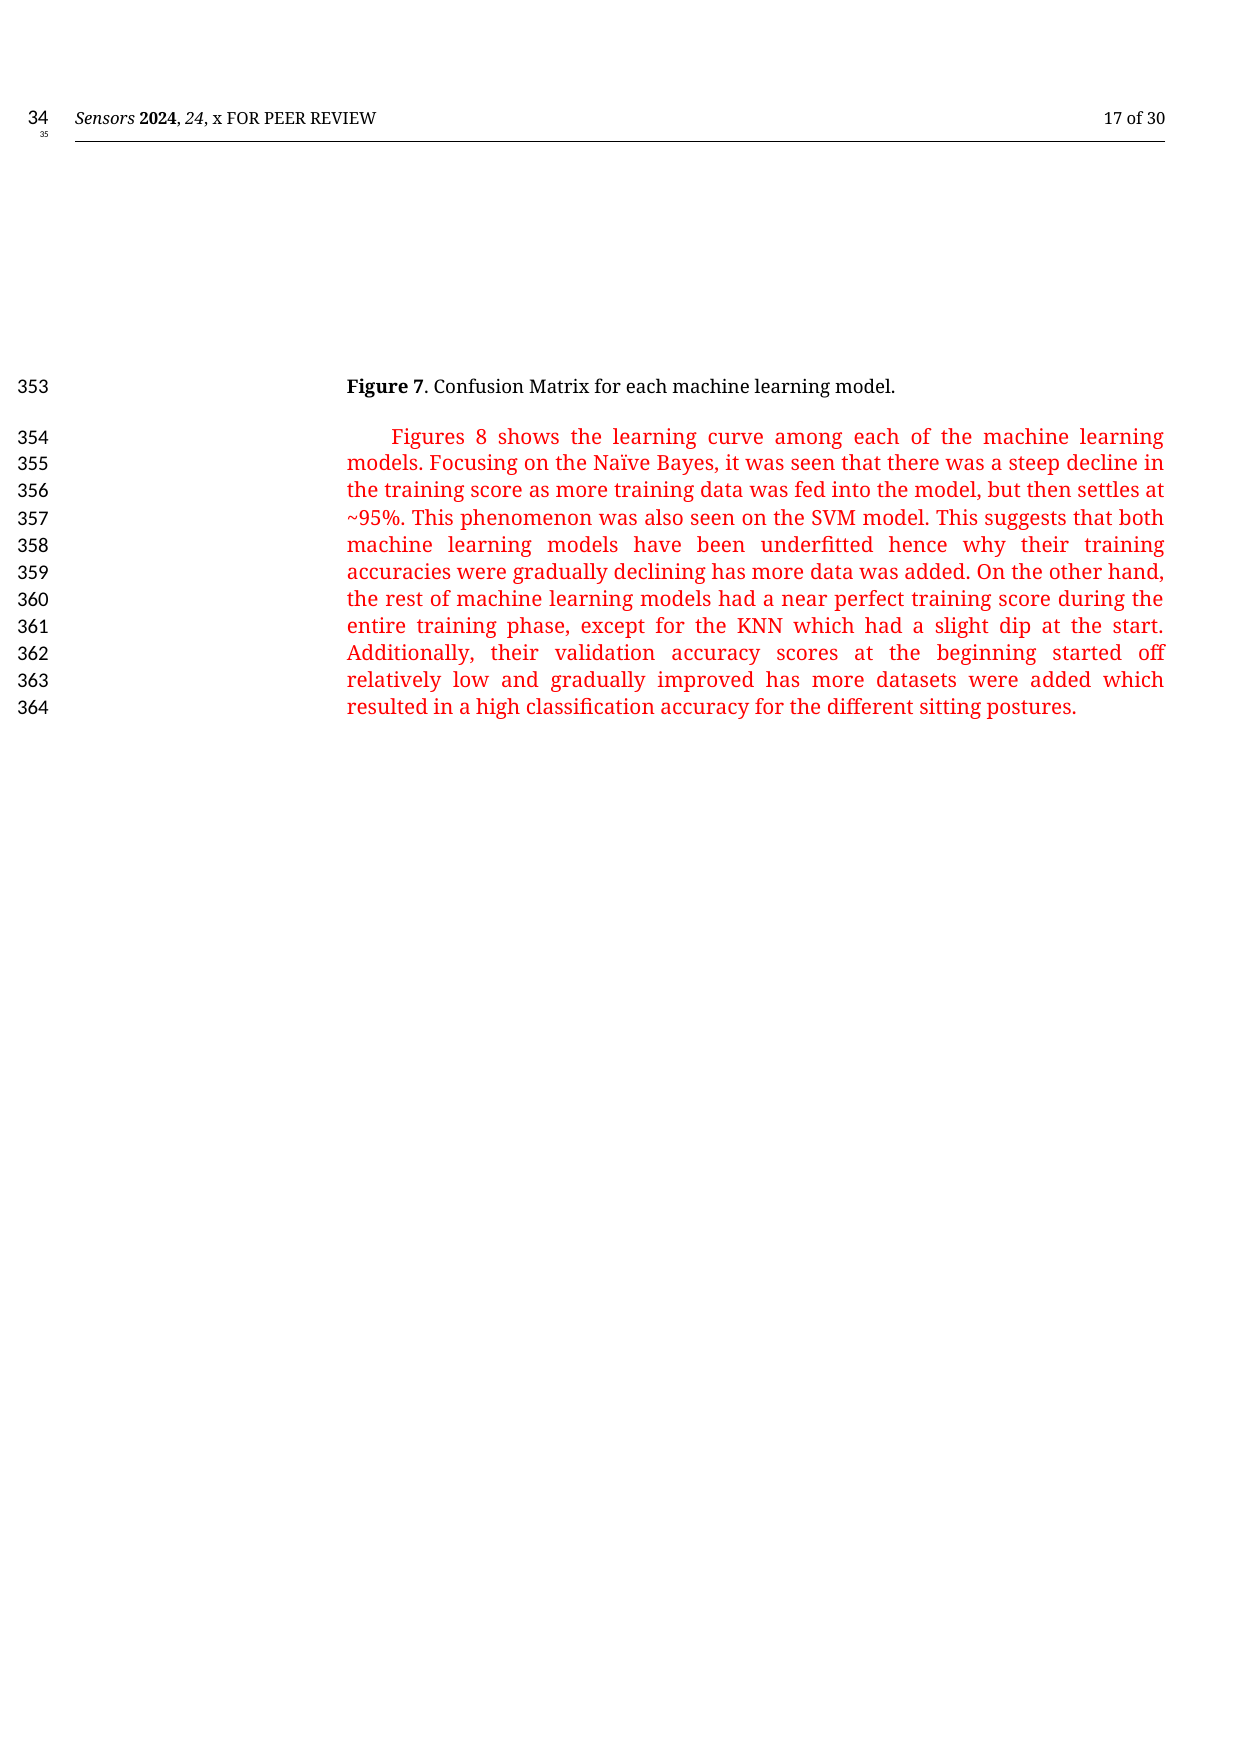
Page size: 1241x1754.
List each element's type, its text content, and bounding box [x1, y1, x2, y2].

text Figure 7. Confusion Matrix for each machine learning model. [347, 374, 1165, 398]
text Figures 8 shows the learning curve among each of the machine learning models. Focusing on the Naïve Bayes, it was seen that there was a steep decline in the training score as more training data was fed into the model, but then settles at ~95%. This phenomenon was also seen on the SVM model. This suggests that both machine learning models have been underfitted hence why their training accuracies were gradually declining has more data was added. On the other hand, the rest of machine learning models had a near perfect training score during the entire training phase, except for the KNN which had a slight dip at the start. Additionally, their validation accuracy scores at the beginning started off relatively low and gradually improved has more datasets were added which resulted in a high classification accuracy for the different sitting postures. [347, 423, 1165, 721]
